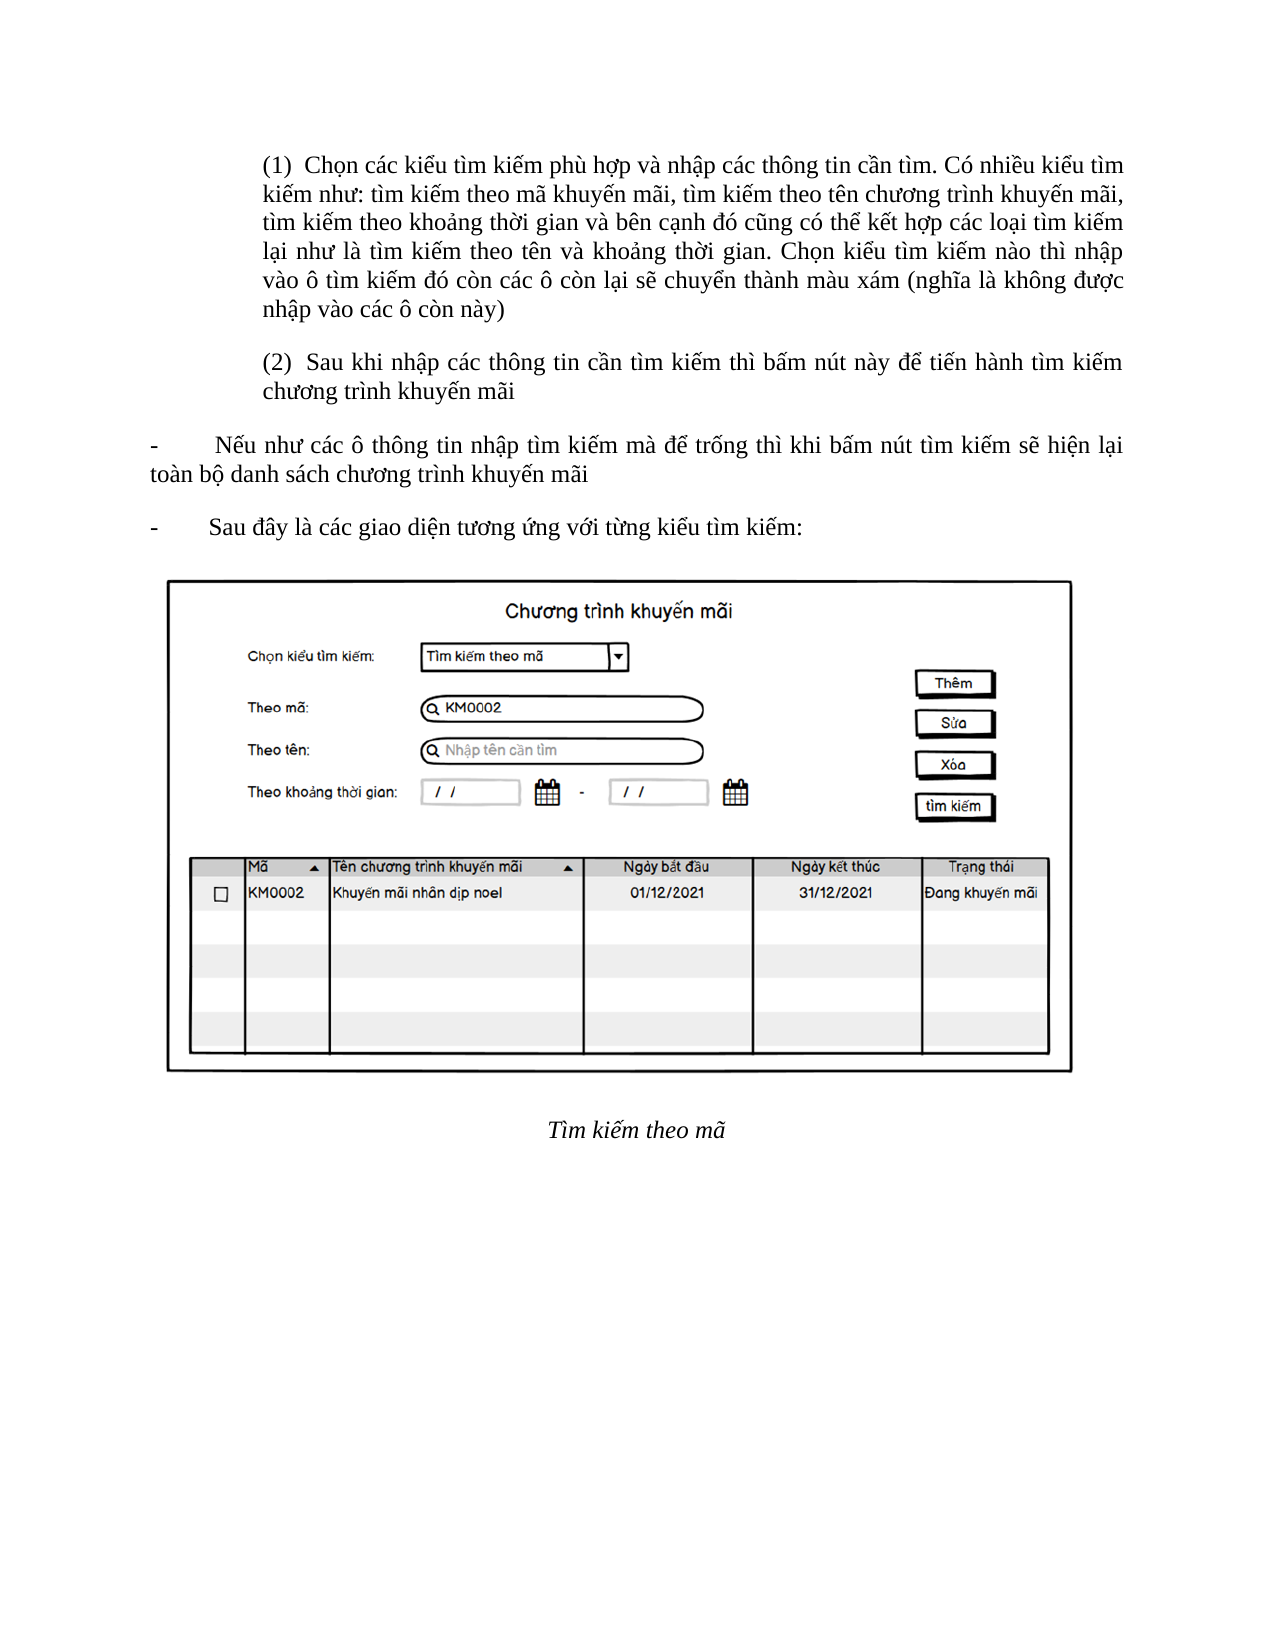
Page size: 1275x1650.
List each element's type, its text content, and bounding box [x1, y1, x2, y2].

text - Sau đây là các giao diện tương ứng với từng kiểu tìm kiếm: [150, 512, 1125, 541]
picture [150, 566, 1090, 1090]
text Tìm kiếm theo mã [150, 1115, 1125, 1144]
text - Nếu như các ô thông tin nhập tìm kiếm mà để trống thì khi bấm nút tìm kiếm sẽ hiện lại toàn bộ danh sách chương trình khuyến mãi [150, 430, 1125, 487]
text (2) Sau khi nhập các thông tin cần tìm kiếm thì bấm nút này để tiến hành tìm kiếm chương trình khuyến mãi [262, 347, 1125, 405]
text (1) Chọn các kiểu tìm kiếm phù hợp và nhập các thông tin cần tìm. Có nhiều kiểu tìm kiếm như: tìm kiếm theo mã khuyến mãi, tìm kiếm theo tên chương trình khuyến mãi, tìm kiếm theo khoảng thời gian và bên cạnh đó cũng có thể kết hợp các loại tìm kiếm lại như là tìm kiếm theo tên và khoảng thời gian. Chọn kiểu tìm kiếm nào thì nhập vào ô tìm kiếm đó còn các ô còn lại sẽ chuyển thành màu xám (nghĩa là không được nhập vào các ô còn này) [262, 150, 1125, 322]
